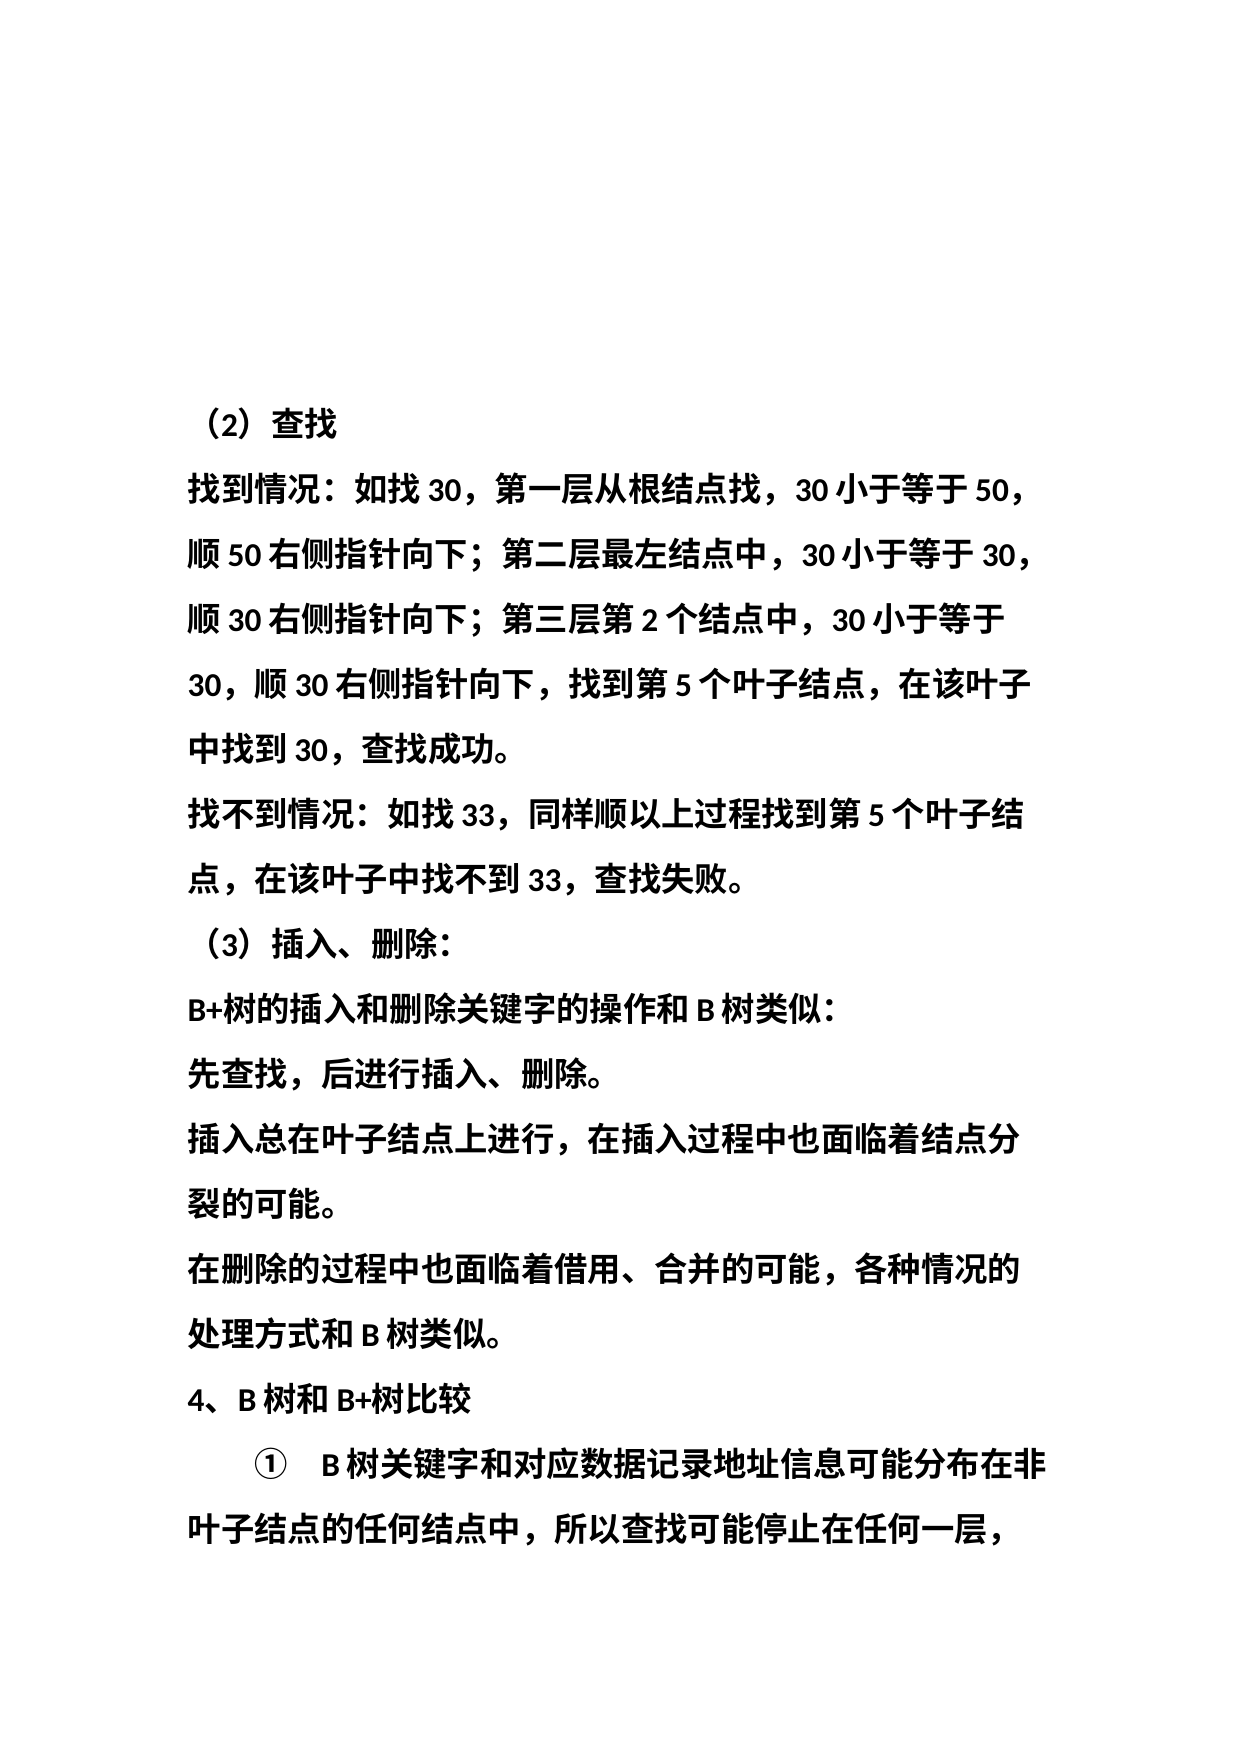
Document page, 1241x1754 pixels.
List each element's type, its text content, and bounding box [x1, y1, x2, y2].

text 先查找，后进行插入、删除。 [187, 1039, 1053, 1104]
list B树和B+树比较 [187, 1364, 1053, 1429]
text 插入总在叶子结点上进行，在插入过程中也面临着结点分裂的可能。 [187, 1104, 1053, 1234]
text （2）查找 [187, 389, 1053, 454]
text 找不到情况：如找33，同样顺以上过程找到第5个叶子结点，在该叶子中找不到33，查找失败。 [187, 779, 1053, 909]
text 在删除的过程中也面临着借用、合并的可能，各种情况的处理方式和B树类似。 [187, 1234, 1053, 1364]
text 找到情况：如找30，第一层从根结点找，30小于等于50，顺50右侧指针向下；第二层最左结点中，30小于等于30，顺30右侧指针向下；第三层第2个结点中，30小于等于30，顺30右侧指针向下，找到第5个叶子结点，在该叶子中找到30，查找成功。 [187, 454, 1053, 779]
text （3）插入、删除： [187, 909, 1053, 974]
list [187, 1429, 1053, 1559]
text B+树的插入和删除关键字的操作和B树类似： [187, 974, 1053, 1039]
